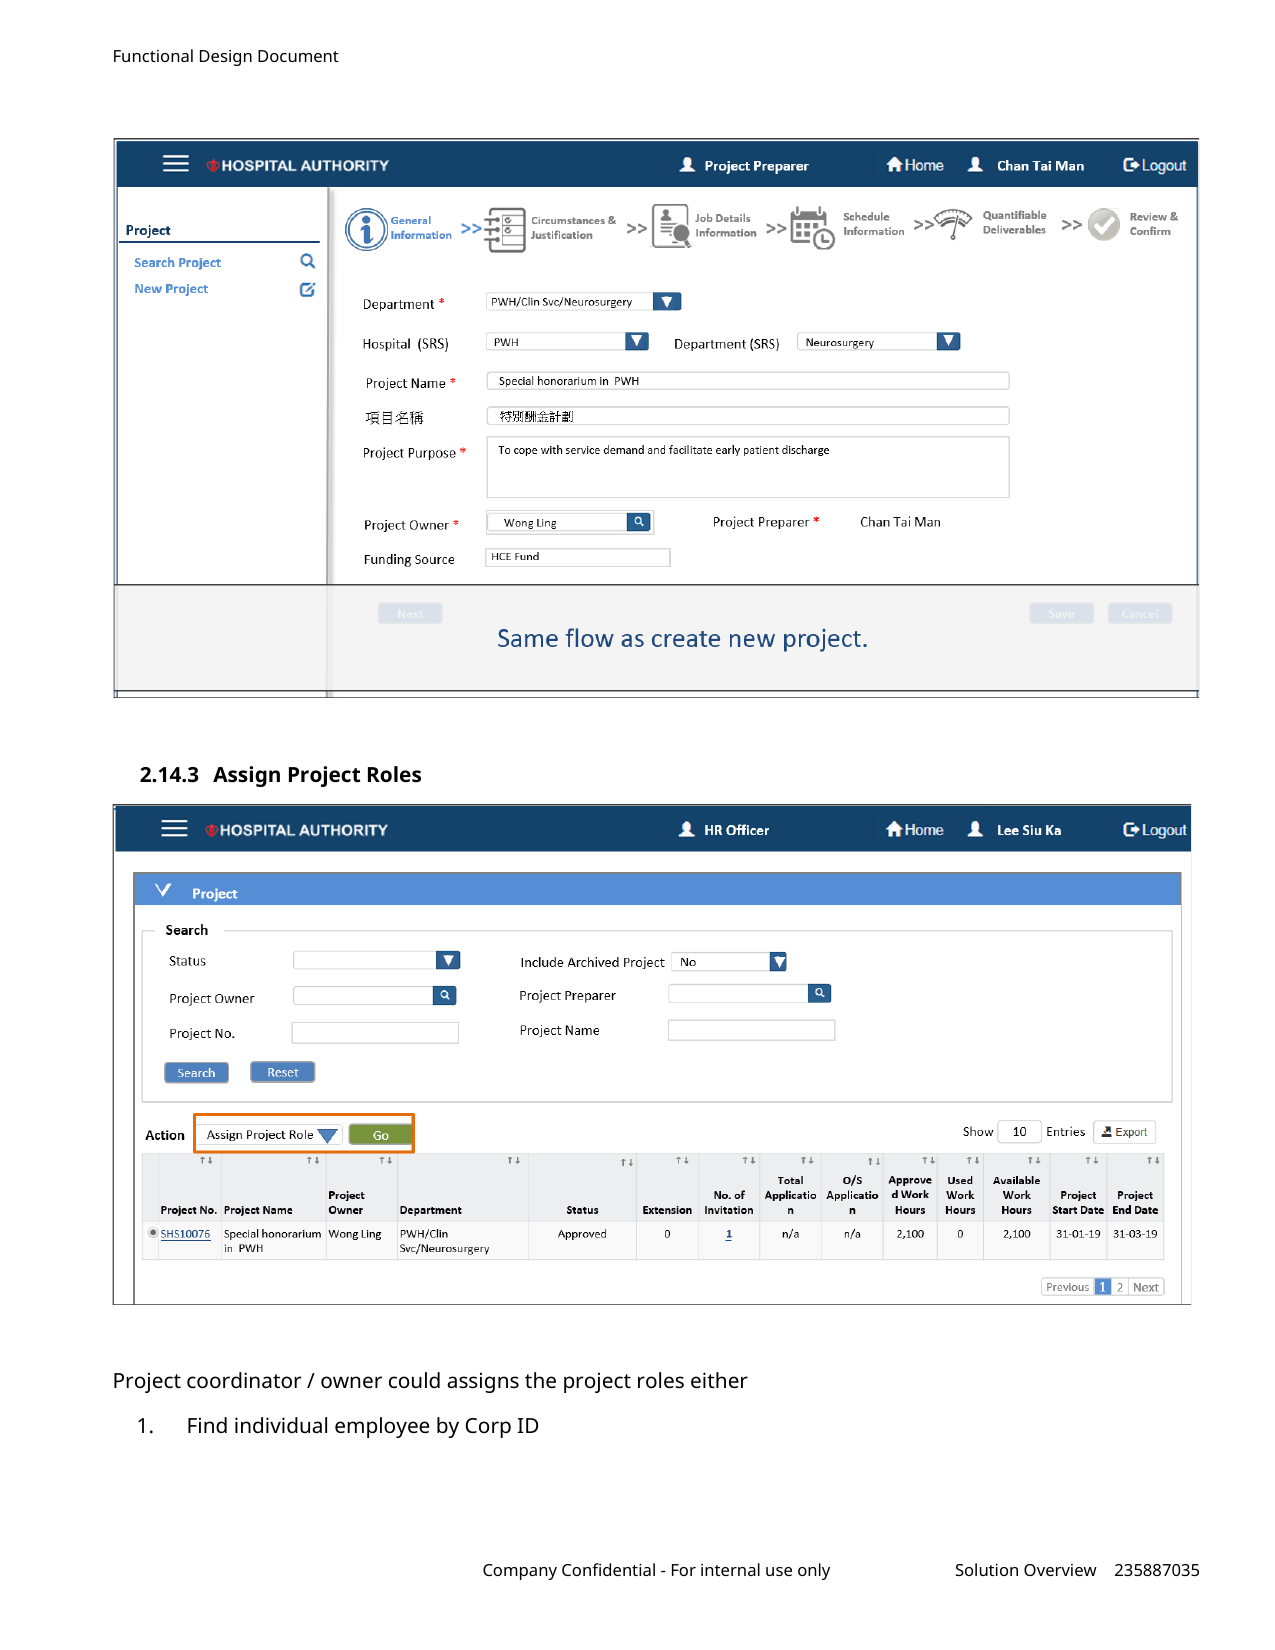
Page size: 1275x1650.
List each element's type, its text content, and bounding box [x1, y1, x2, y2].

list Find individual employee by Corp ID [136, 1411, 1200, 1439]
text Assign Project Roles [112, 760, 1200, 788]
text Project coordinator / owner could assigns the project roles either [112, 1366, 1200, 1394]
picture [112, 804, 1192, 1305]
picture [113, 138, 1200, 698]
